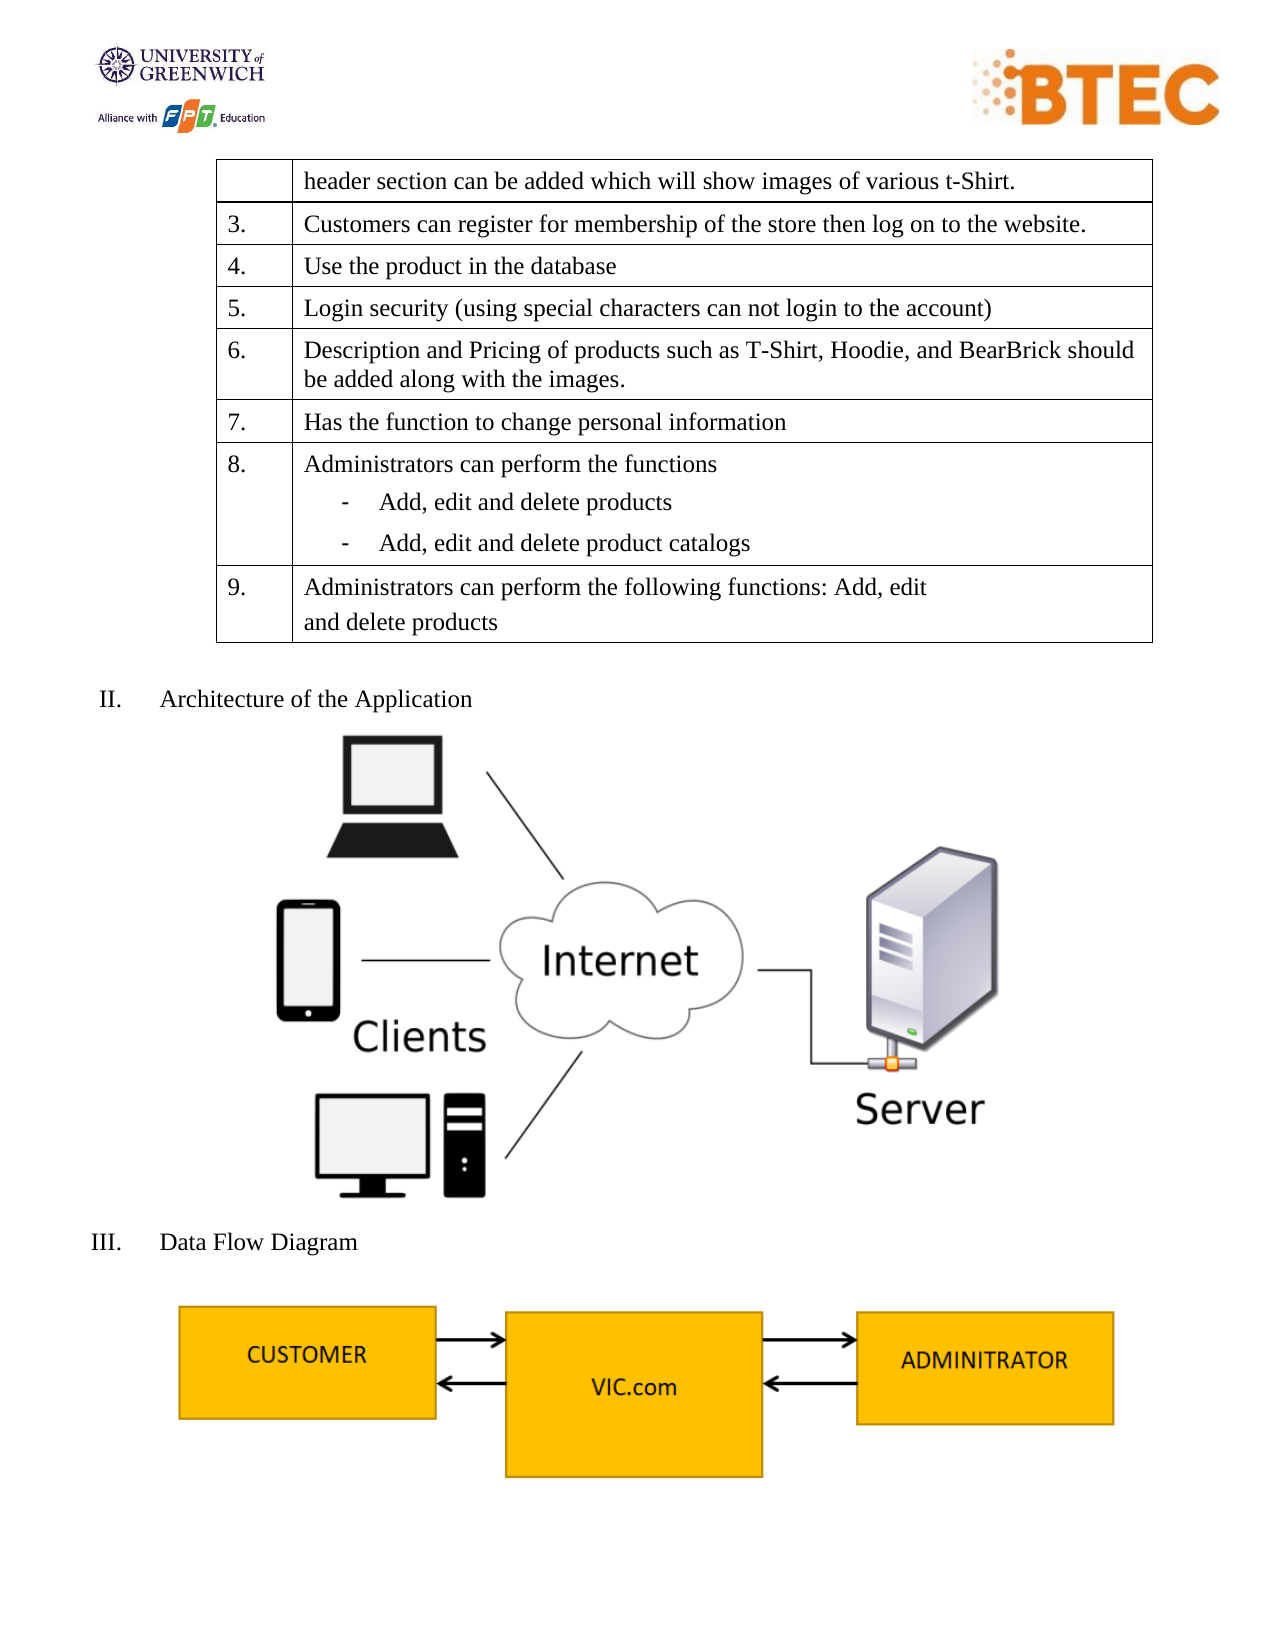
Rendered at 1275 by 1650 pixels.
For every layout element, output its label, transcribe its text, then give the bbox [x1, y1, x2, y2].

table_cell Customers can register for membership of the store then log on to the website. [293, 203, 1152, 244]
table_cell 9. [217, 566, 292, 642]
table_cell 6. [217, 329, 292, 399]
table_cell Login security (using special characters can not login to the account) [293, 287, 1152, 328]
picture [200, 719, 1113, 1221]
table_cell Use the product in the database [293, 245, 1152, 286]
table_cell Administrators can perform the functions Add, edit and delete products Add, edit and delete product catalogs [293, 443, 1152, 564]
table_cell Has the function to change personal information [293, 400, 1152, 442]
table_cell Description and Pricing of products such as T-Shirt, Hoodie, and BearBrick should be added along with the images. [293, 329, 1152, 399]
table_cell 5. [217, 287, 292, 328]
list Architecture of the Application [122, 684, 1153, 713]
picture [972, 49, 1219, 125]
table_cell 3. [217, 203, 292, 244]
picture [84, 32, 277, 144]
table_cell 7. [217, 400, 292, 442]
table_cell 8. [217, 443, 292, 564]
picture [165, 1261, 1148, 1524]
table_cell Administrators can perform the following functions: Add, edit and delete products [293, 566, 1152, 642]
table_cell 4. [217, 245, 292, 286]
list Data Flow Diagram [122, 1227, 1153, 1255]
table_cell 2. [217, 160, 292, 201]
